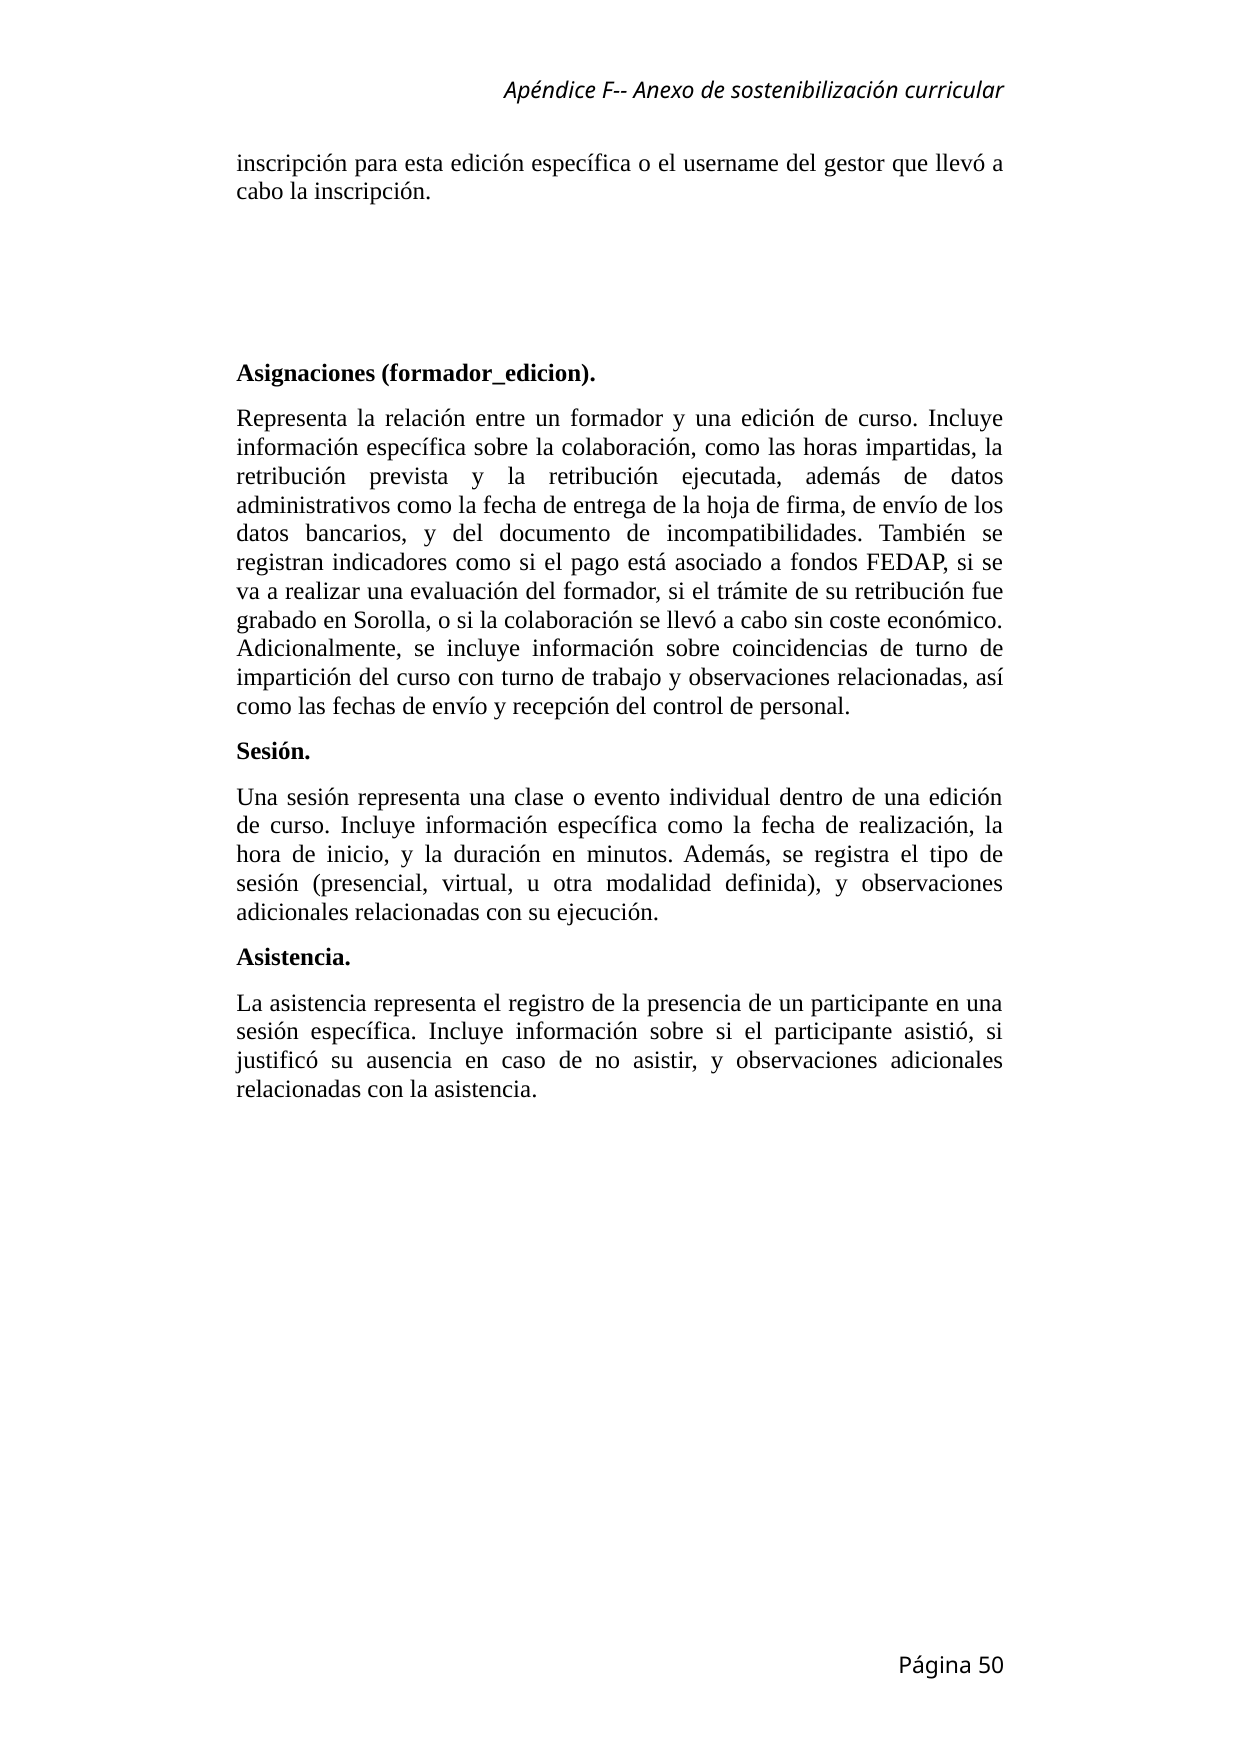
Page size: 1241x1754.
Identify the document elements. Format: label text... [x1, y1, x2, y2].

text Asistencia. [236, 942, 1004, 971]
text Una sesión representa una clase o evento individual dentro de una edición de curso. Incluye información específica como la fecha de realización, la hora de inicio, y la duración en minutos. Además, se registra el tipo de sesión (presencial, virtual, u otra modalidad definida), y observaciones adicionales relacionadas con su ejecución. [236, 782, 1004, 926]
text Sesión. [236, 736, 1004, 765]
text Representa la relación entre un formador y una edición de curso. Incluye información específica sobre la colaboración, como las horas impartidas, la retribución prevista y la retribución ejecutada, además de datos administrativos como la fecha de entrega de la hoja de firma, de envío de los datos bancarios, y del documento de incompatibilidades. También se registran indicadores como si el pago está asociado a fondos FEDAP, si se va a realizar una evaluación del formador, si el trámite de su retribución fue grabado en Sorolla, o si la colaboración se llevó a cabo sin coste económico. Adicionalmente, se incluye información sobre coincidencias de turno de impartición del curso con turno de trabajo y observaciones relacionadas, así como las fechas de envío y recepción del control de personal. [236, 403, 1004, 720]
text Asignaciones (formador_edicion). [236, 358, 1004, 387]
text La asistencia representa el registro de la presencia de un participante en una sesión específica. Incluye información sobre si el participante asistió, si justificó su ausencia en caso de no asistir, y observaciones adicionales relacionadas con la asistencia. [236, 988, 1004, 1103]
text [236, 148, 1004, 205]
